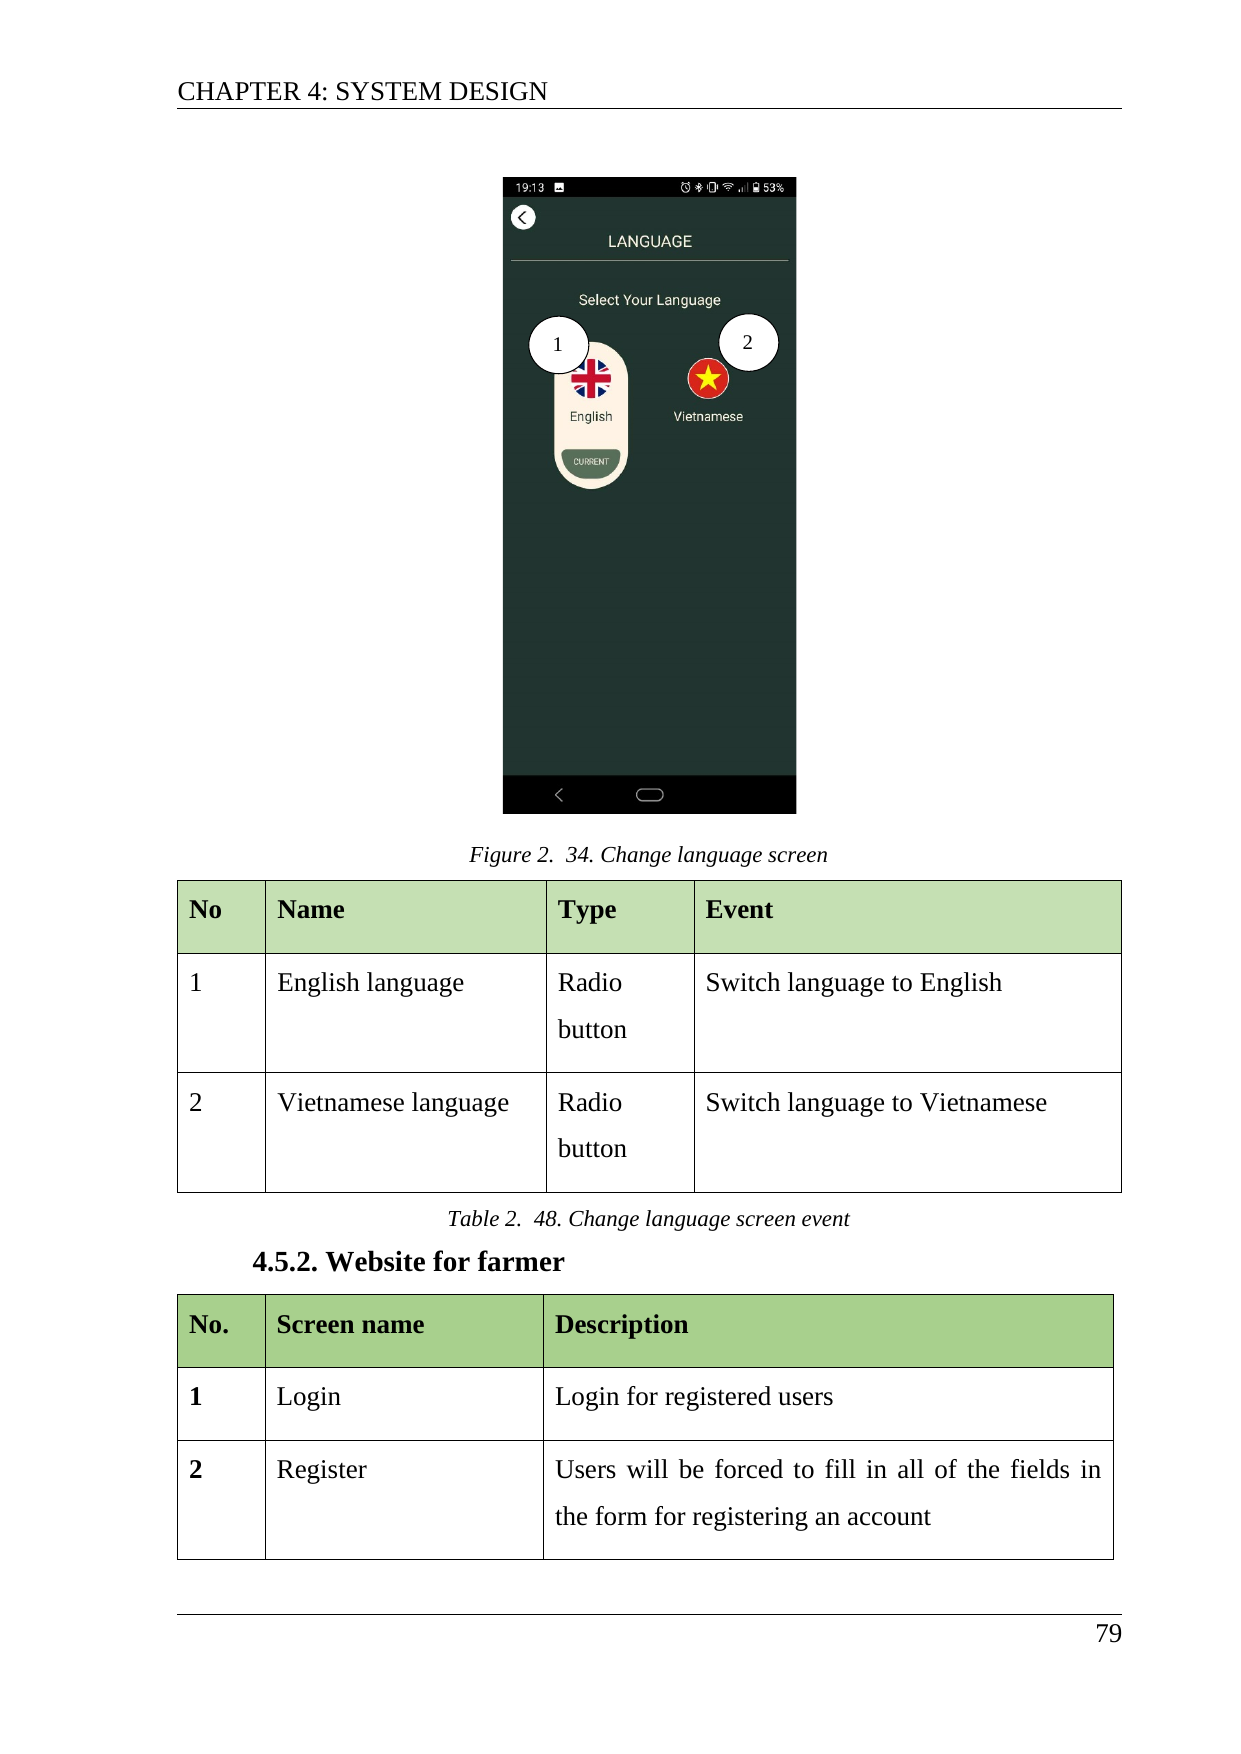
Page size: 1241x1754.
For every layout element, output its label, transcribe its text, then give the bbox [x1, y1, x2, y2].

table_cell 1 [178, 954, 265, 1072]
table_header Name [266, 881, 546, 953]
text Figure 2. 34. Change language screen [177, 841, 1122, 868]
table_cell English language [266, 954, 546, 1072]
table_header Description [544, 1295, 1113, 1367]
table_header Type [547, 881, 694, 953]
table_cell 1 [178, 1368, 265, 1440]
table_cell 2 [178, 1441, 265, 1559]
table_header No [178, 881, 265, 953]
table_cell Register [266, 1441, 543, 1559]
table_header No. [178, 1295, 265, 1367]
table_cell Switch language to Vietnamese [695, 1073, 1121, 1192]
table_cell Radio button [547, 1073, 694, 1192]
subtitle 4.5.2. Website for farmer [177, 1244, 1122, 1277]
table_cell 2 [178, 1073, 265, 1192]
table_cell Login [266, 1368, 543, 1440]
table_cell Users will be forced to fill in all of the fields in the form for registering an account [544, 1441, 1113, 1559]
picture [502, 177, 797, 814]
table_cell Login for registered users [544, 1368, 1113, 1440]
text Table 2. 48. Change language screen event [177, 1205, 1122, 1231]
table_header Event [695, 881, 1121, 953]
table_cell Radio button [547, 954, 694, 1072]
table_cell Vietnamese language [266, 1073, 546, 1192]
table_header Screen name [266, 1295, 543, 1367]
table_cell Switch language to English [695, 954, 1121, 1072]
